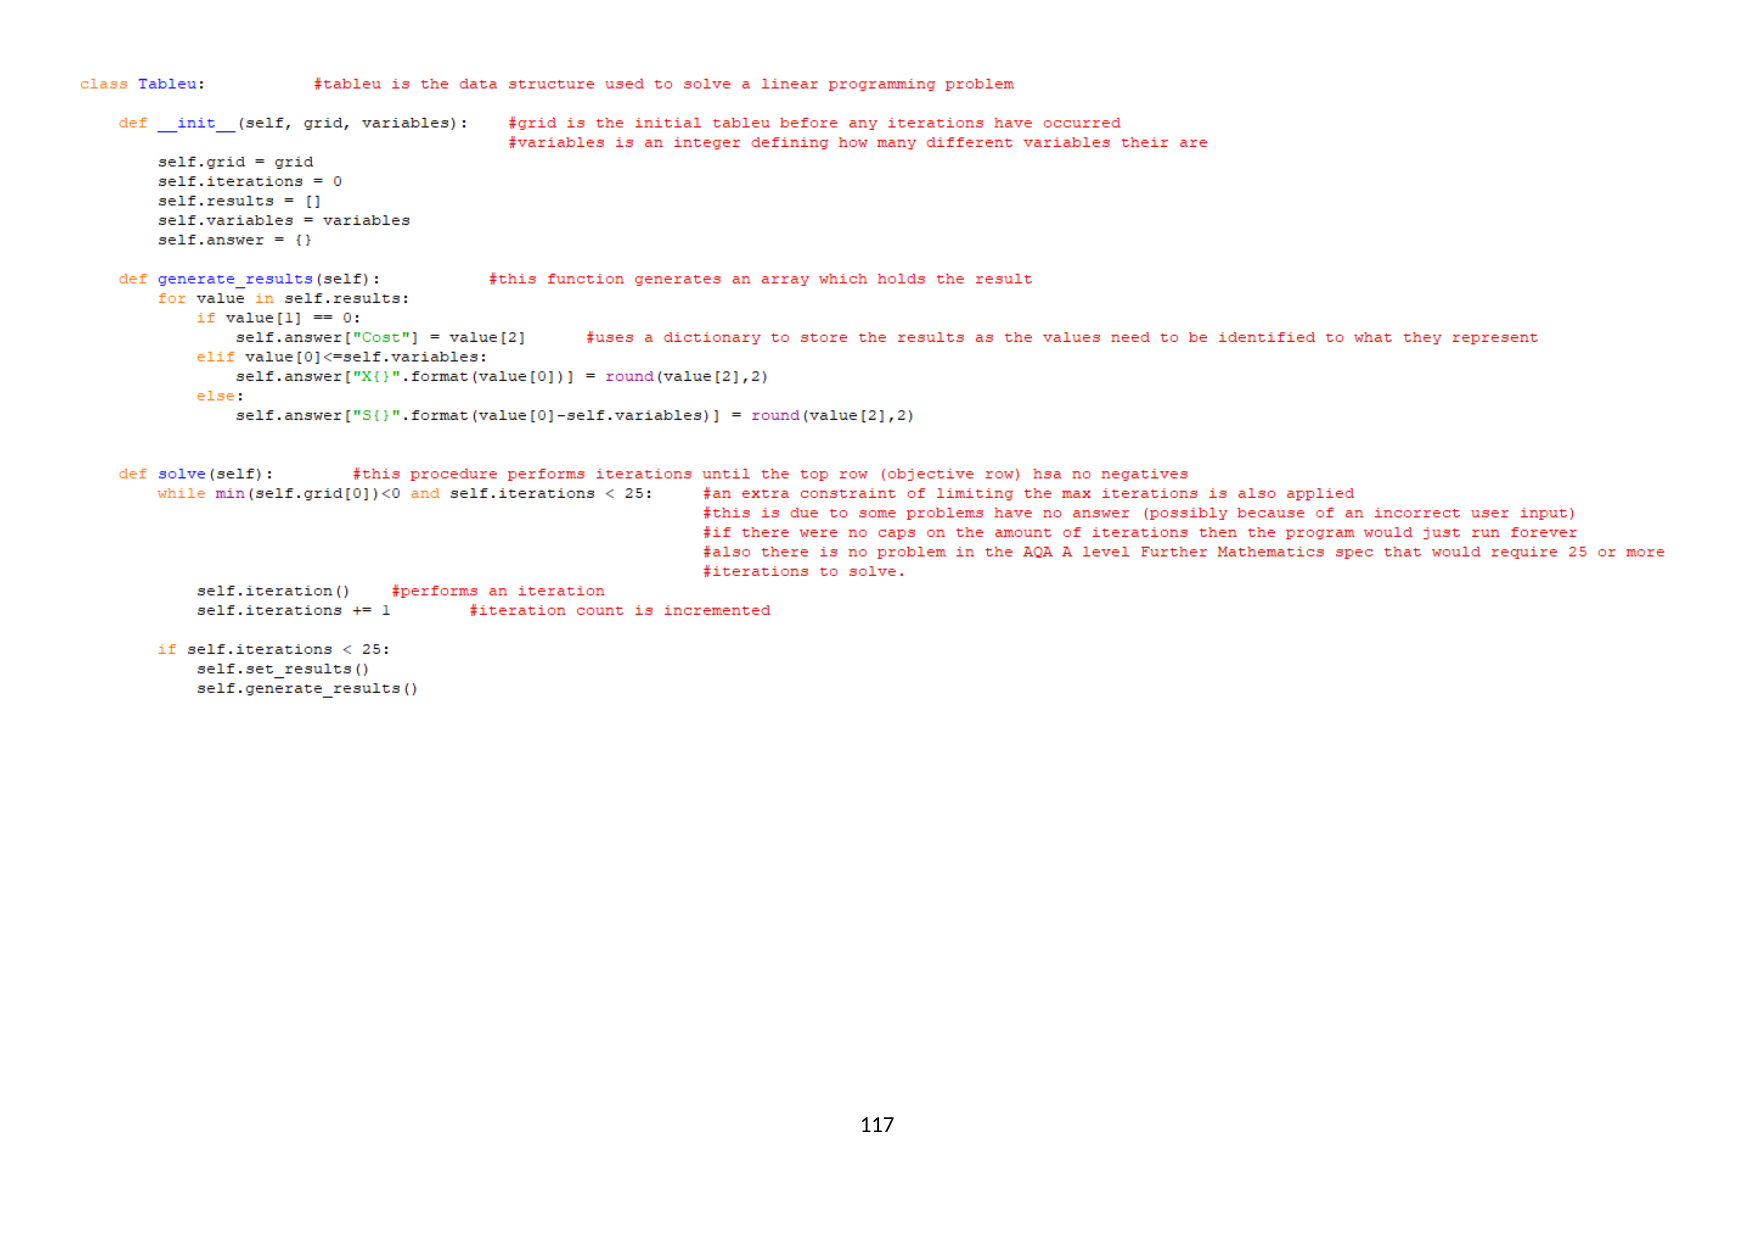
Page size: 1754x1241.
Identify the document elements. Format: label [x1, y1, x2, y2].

picture [75, 75, 1679, 704]
